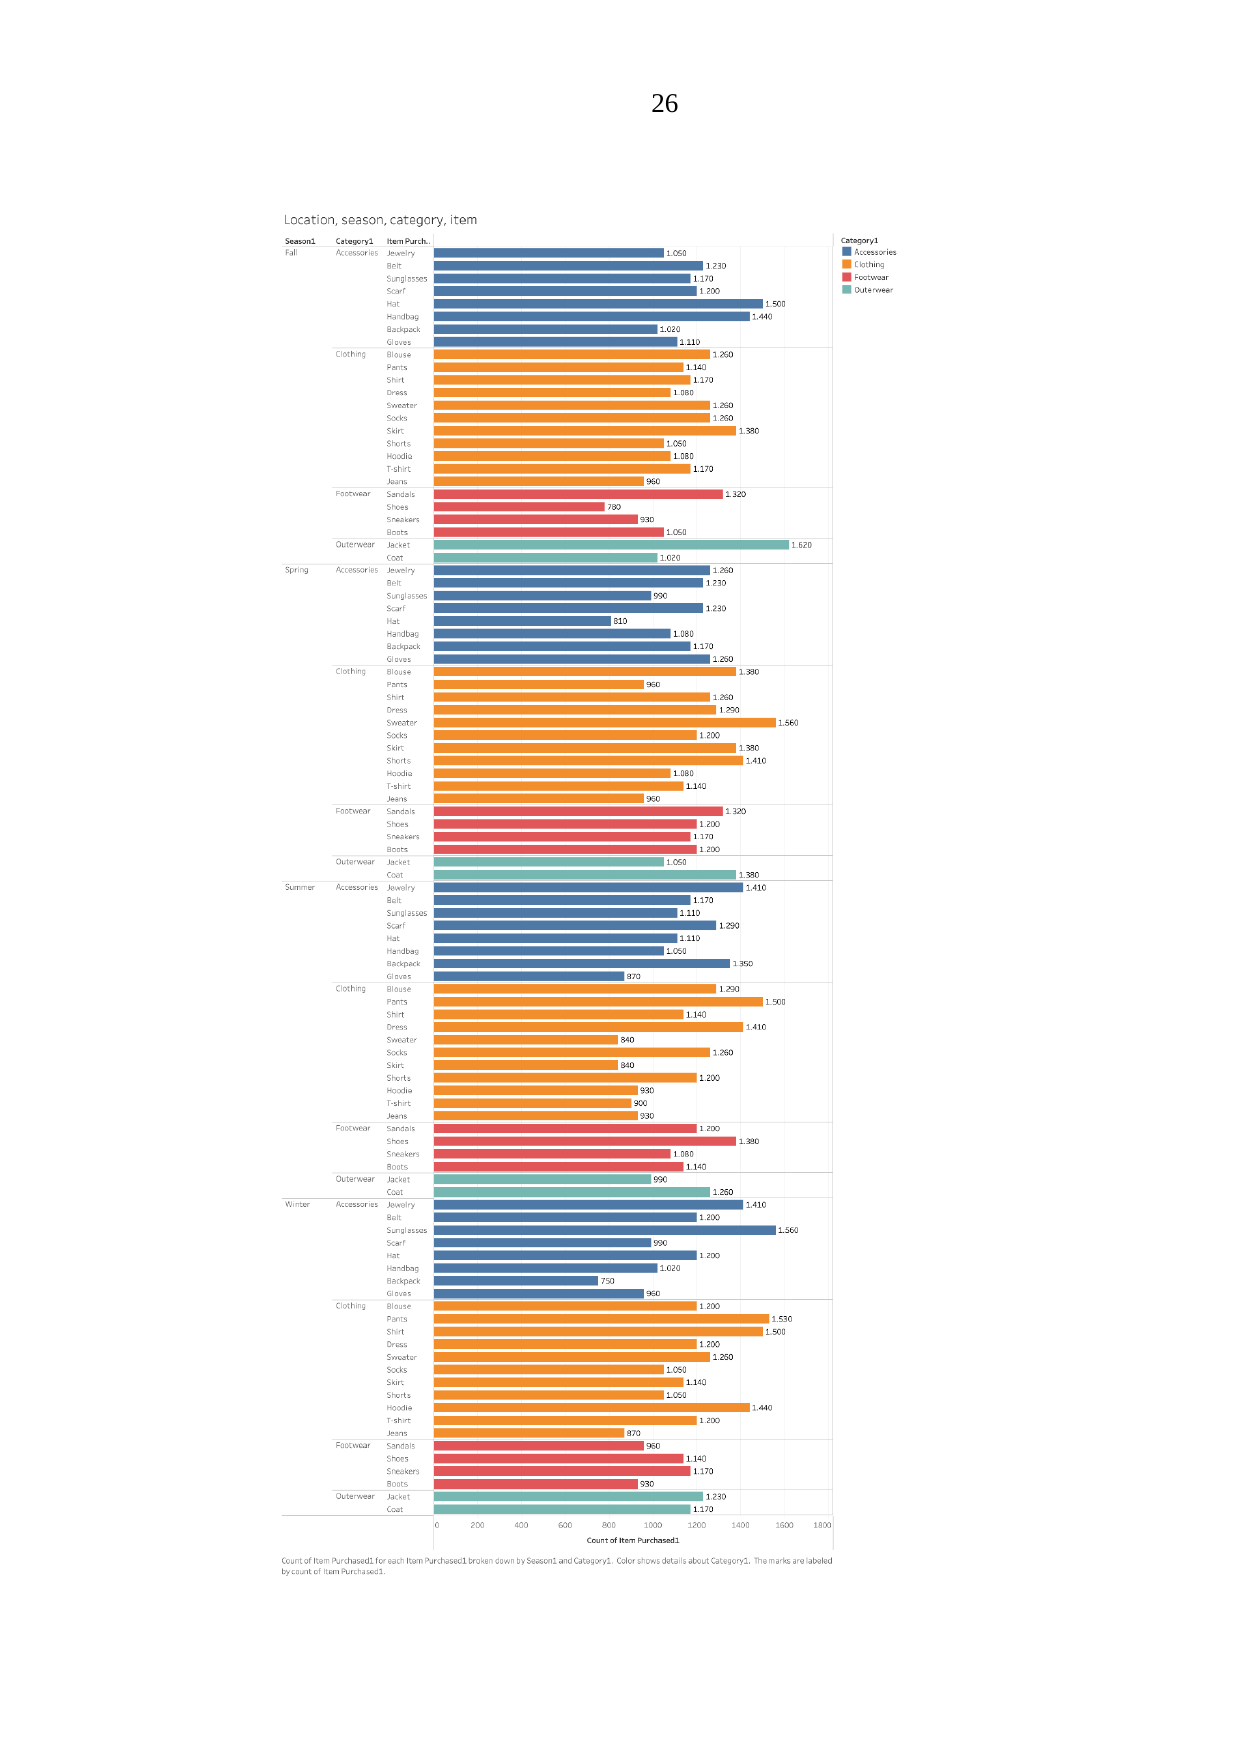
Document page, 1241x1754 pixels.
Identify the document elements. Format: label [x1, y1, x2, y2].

picture [281, 206, 929, 1577]
